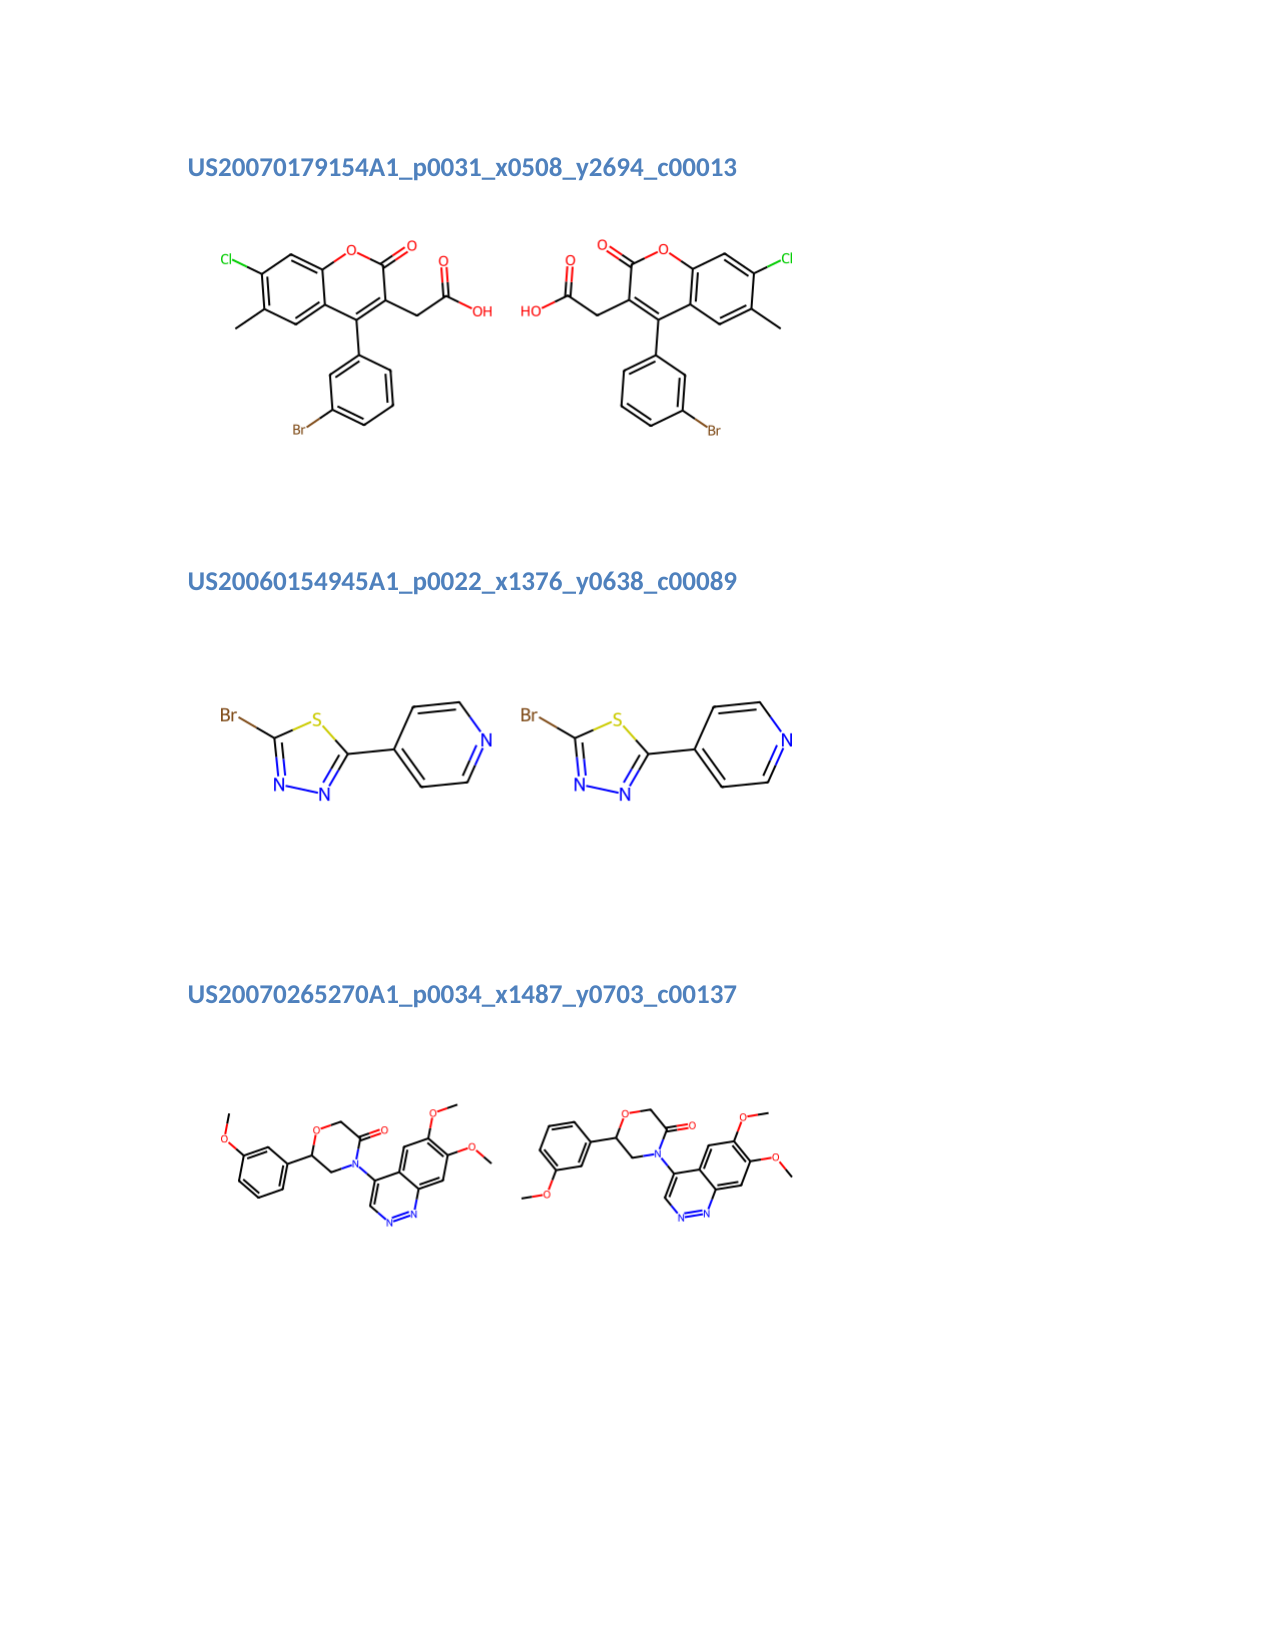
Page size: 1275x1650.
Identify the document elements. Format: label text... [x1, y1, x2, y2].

subtitle US20070265270A1_p0034_x1487_y0703_c00137 [187, 977, 1087, 1010]
subtitle US20060154945A1_p0022_x1376_y0638_c00089 [187, 564, 1087, 597]
picture [206, 601, 807, 902]
picture [206, 187, 807, 488]
picture [206, 1015, 807, 1316]
subtitle US20070179154A1_p0031_x0508_y2694_c00013 [187, 150, 1087, 183]
